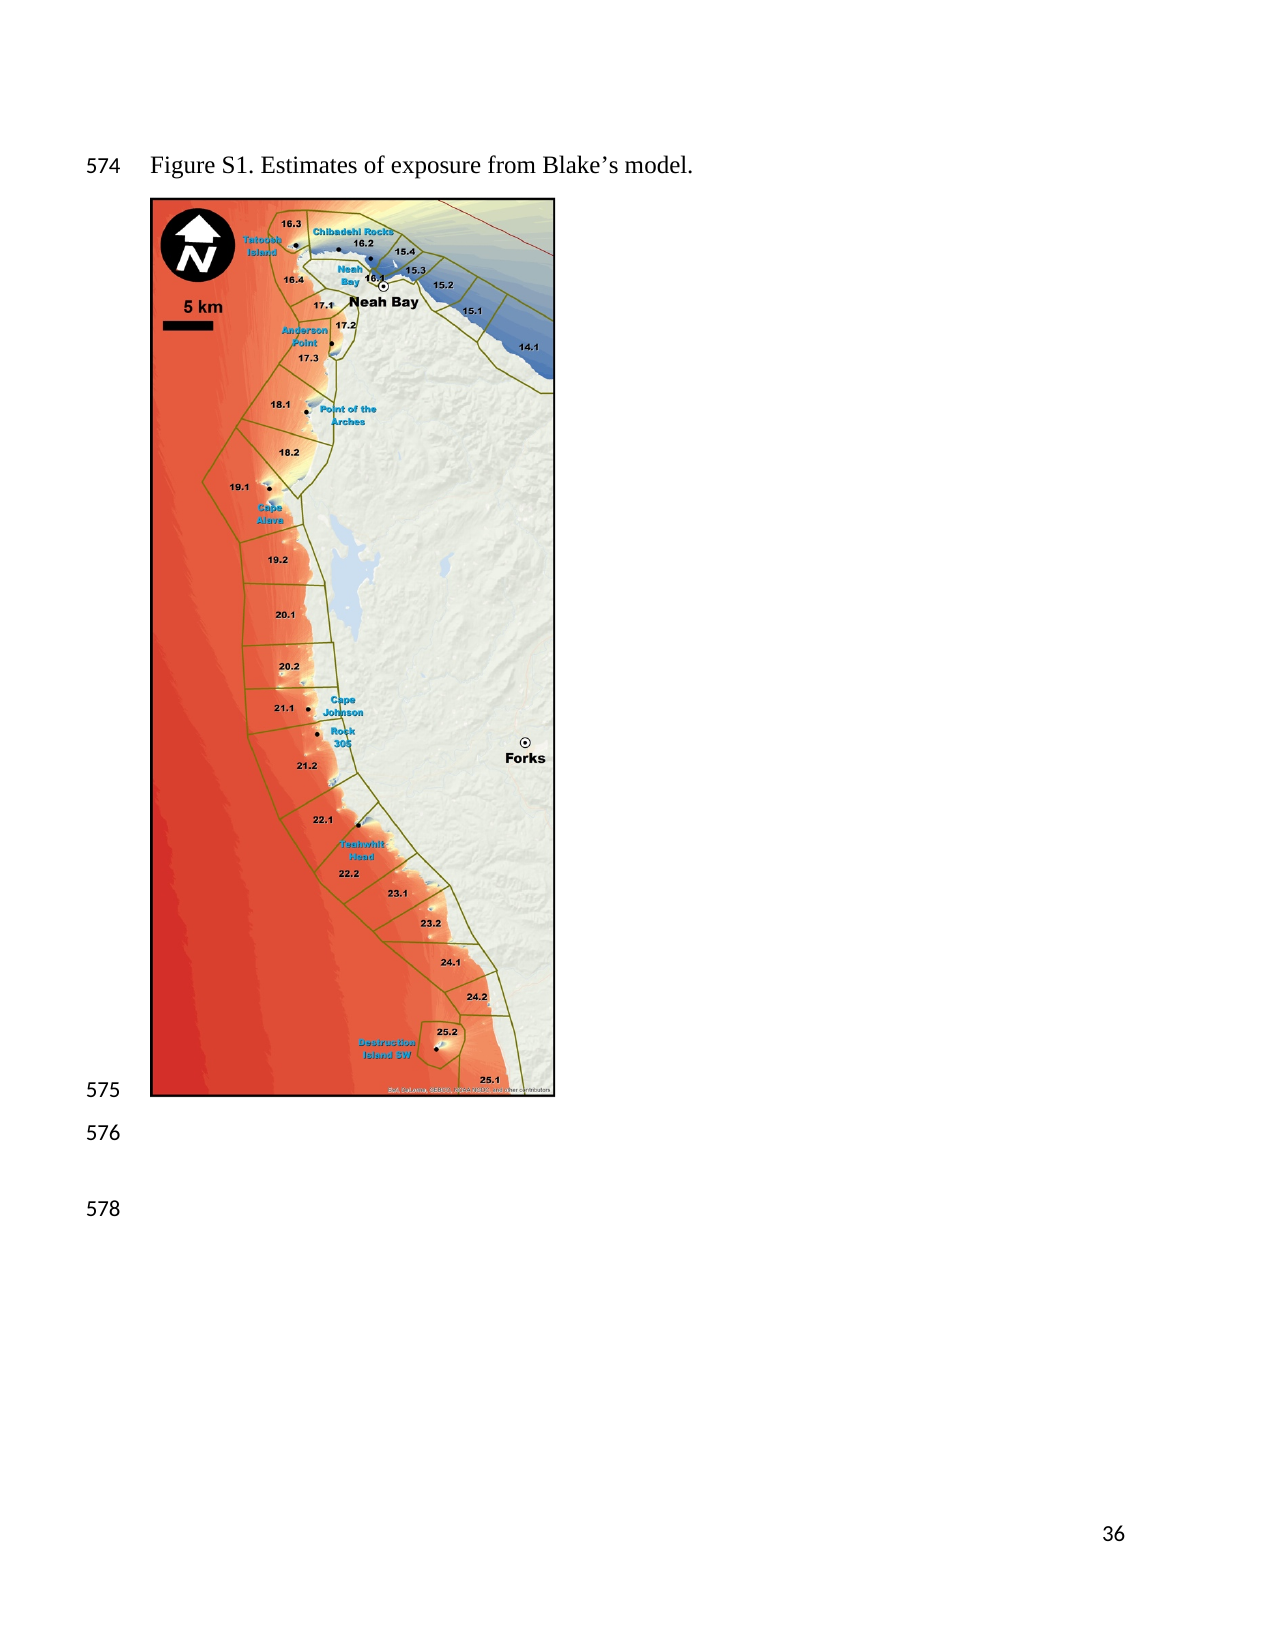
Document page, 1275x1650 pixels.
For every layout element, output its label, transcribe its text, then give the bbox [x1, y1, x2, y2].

picture [150, 197, 556, 1098]
text Figure S1. Estimates of exposure from Blake’s model. [150, 150, 1125, 179]
